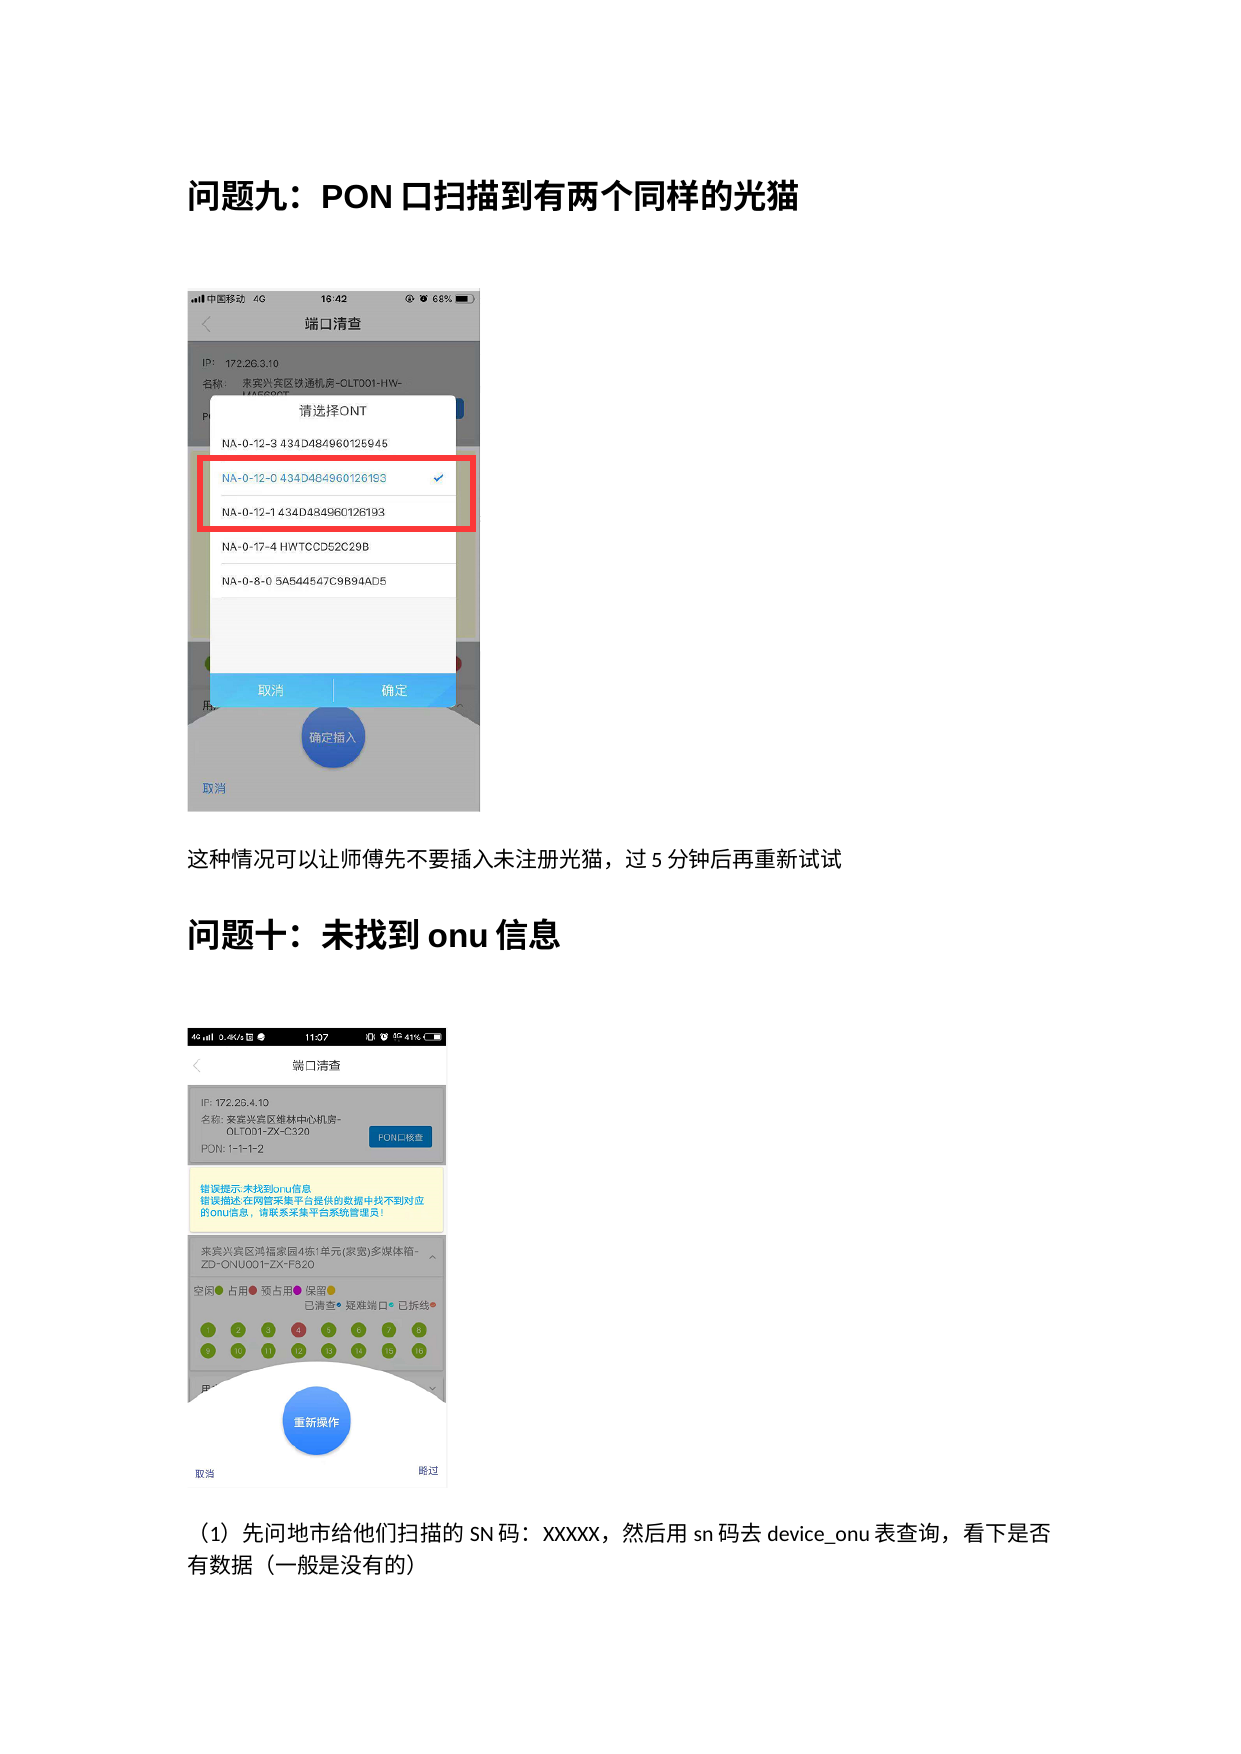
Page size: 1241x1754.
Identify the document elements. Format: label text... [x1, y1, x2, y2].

picture [187, 1027, 448, 1488]
text 这种情况可以让师傅先不要插入未注册光猫，过5分钟后再重新试试 [187, 841, 1053, 874]
subtitle 问题十：未找到onu信息 [187, 901, 1053, 966]
picture [187, 288, 481, 812]
list 先问地市给他们扫描的SN码：XXXXX，然后用sn码去device_onu表查询，看下是否有数据（一般是没有的） [187, 1515, 1053, 1580]
subtitle 问题九：PON口扫描到有两个同样的光猫 [187, 162, 1053, 227]
